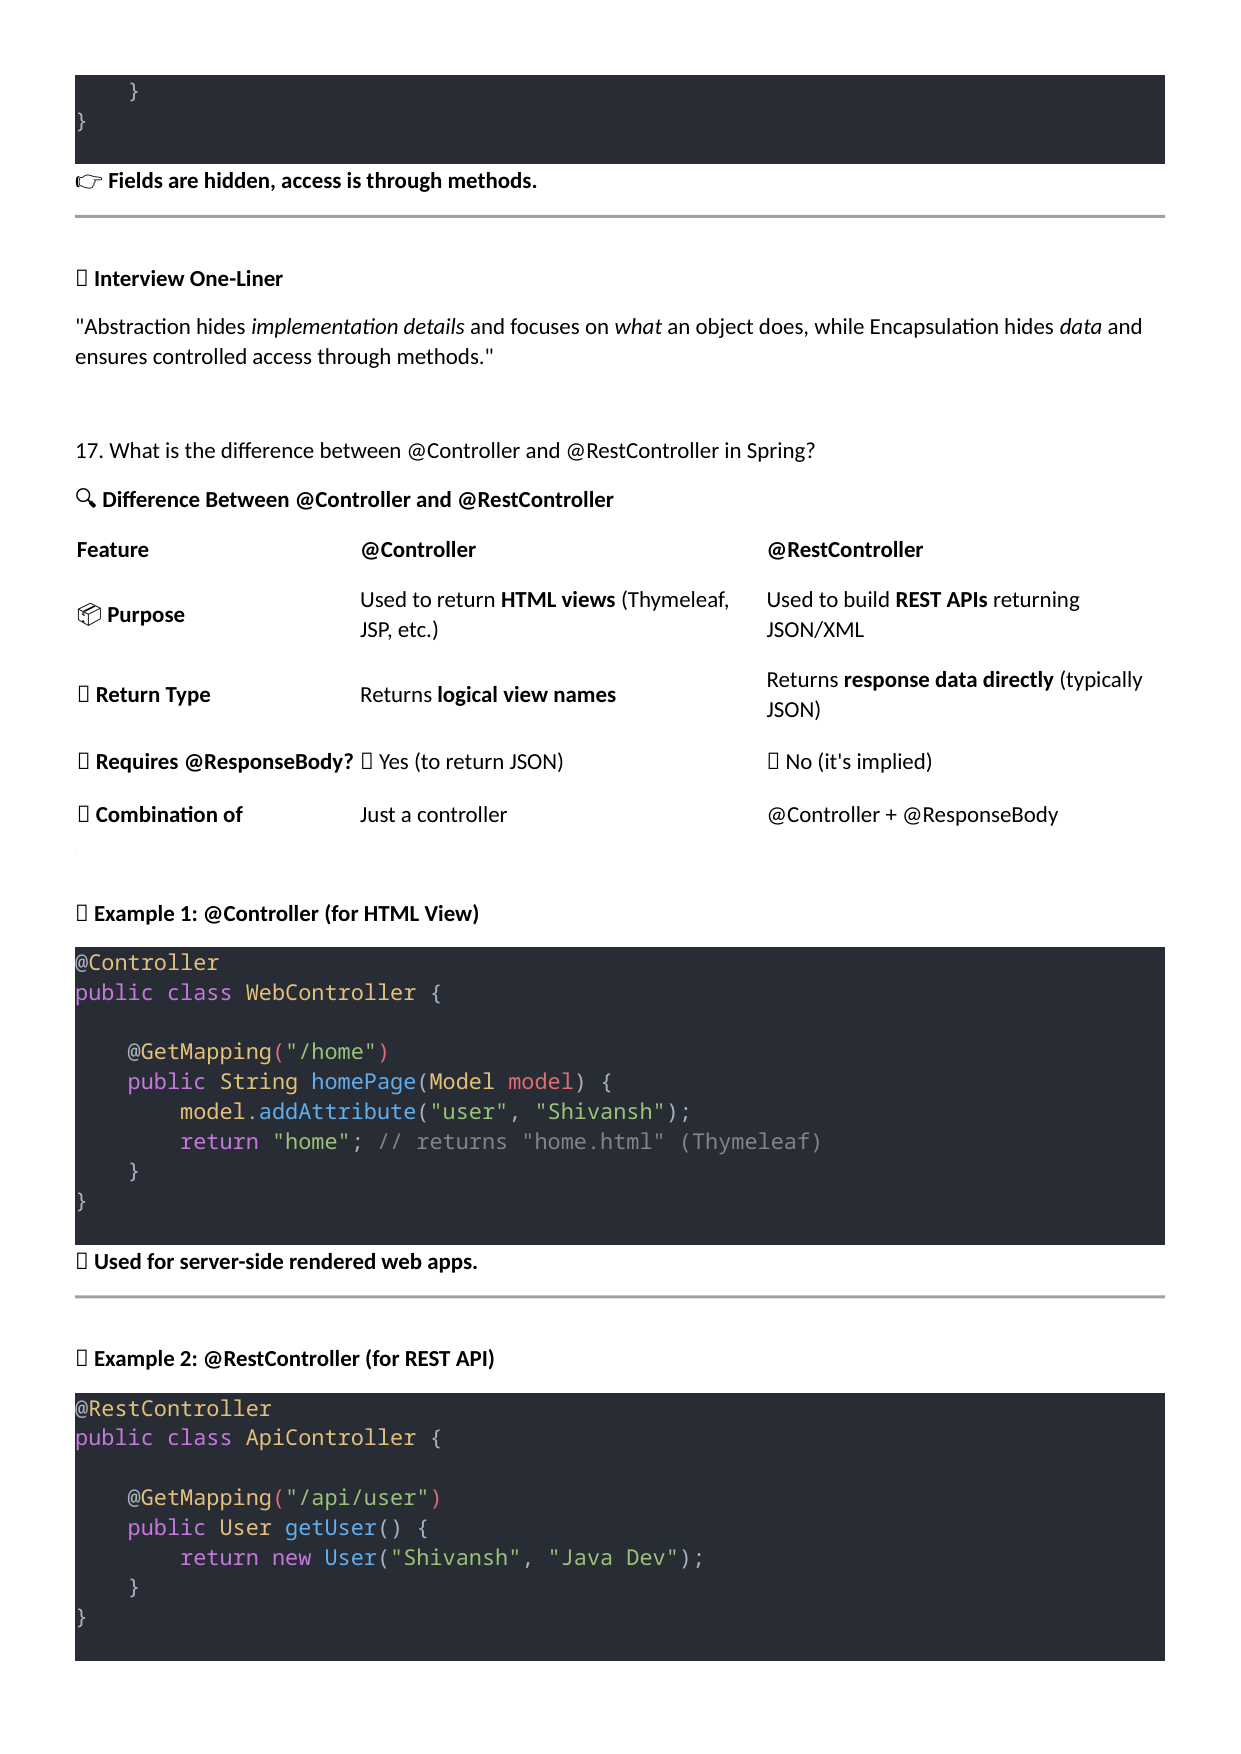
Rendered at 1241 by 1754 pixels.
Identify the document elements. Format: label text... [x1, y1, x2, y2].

text 17. What is the difference between @Controller and @RestController in Spring? [75, 436, 1165, 464]
text return "home"; // returns "home.html" (Thymeleaf) [75, 1126, 1165, 1156]
table_cell ❌ No (it's implied) [765, 744, 1165, 797]
text } [75, 1185, 1165, 1215]
table_header Feature [75, 533, 358, 583]
table_cell Returns response data directly (typically JSON) [765, 663, 1165, 743]
text 🔍 Difference Between @Controller and @RestController [75, 483, 1165, 514]
text } [75, 105, 1165, 134]
text model.addAttribute("user", "Shivansh"); [75, 1096, 1165, 1126]
table_header @Controller [358, 533, 765, 583]
table_cell 📎 Combination of [75, 797, 358, 850]
table_cell Just a controller [358, 797, 765, 850]
table_cell @Controller + @ResponseBody [765, 797, 1165, 850]
text } [75, 1601, 1165, 1631]
text @RestController [75, 1393, 1165, 1422]
text public String homePage(Model model) { [75, 1066, 1165, 1096]
text } [75, 1571, 1165, 1601]
text ✅ Example 2: @RestController (for REST API) [75, 1342, 1165, 1373]
text @GetMapping("/home") [75, 1036, 1165, 1066]
table_cell 📦 Purpose [75, 583, 358, 663]
text 🧠 Used for server-side rendered web apps. [75, 1245, 1165, 1276]
table_cell Returns logical view names [358, 663, 765, 743]
text ✅ Example 1: @Controller (for HTML View) [75, 897, 1165, 928]
text public class WebController { [75, 977, 1165, 1007]
table_cell Used to build REST APIs returning JSON/XML [765, 583, 1165, 663]
table_cell Used to return HTML views (Thymeleaf, JSP, etc.) [358, 583, 765, 663]
table_cell 🧠 Return Type [75, 663, 358, 743]
text "Abstraction hides implementation details and focuses on what an object does, while Encapsulation hides data and ensures controlled access through methods." [75, 312, 1165, 370]
text } [75, 75, 1165, 105]
table_header @RestController [765, 533, 1165, 583]
text public class ApiController { [75, 1422, 1165, 1452]
text @GetMapping("/api/user") [75, 1482, 1165, 1512]
text 👉 Fields are hidden, access is through methods. [75, 164, 1165, 196]
text } [75, 1156, 1165, 1185]
text 🧠 Interview One-Liner [75, 262, 1165, 293]
text @Controller [75, 947, 1165, 977]
text public User getUser() { [75, 1512, 1165, 1542]
text return new User("Shivansh", "Java Dev"); [75, 1542, 1165, 1571]
table_cell 🔁 Requires @ResponseBody? [75, 744, 358, 797]
table_cell ✅ Yes (to return JSON) [358, 744, 765, 797]
